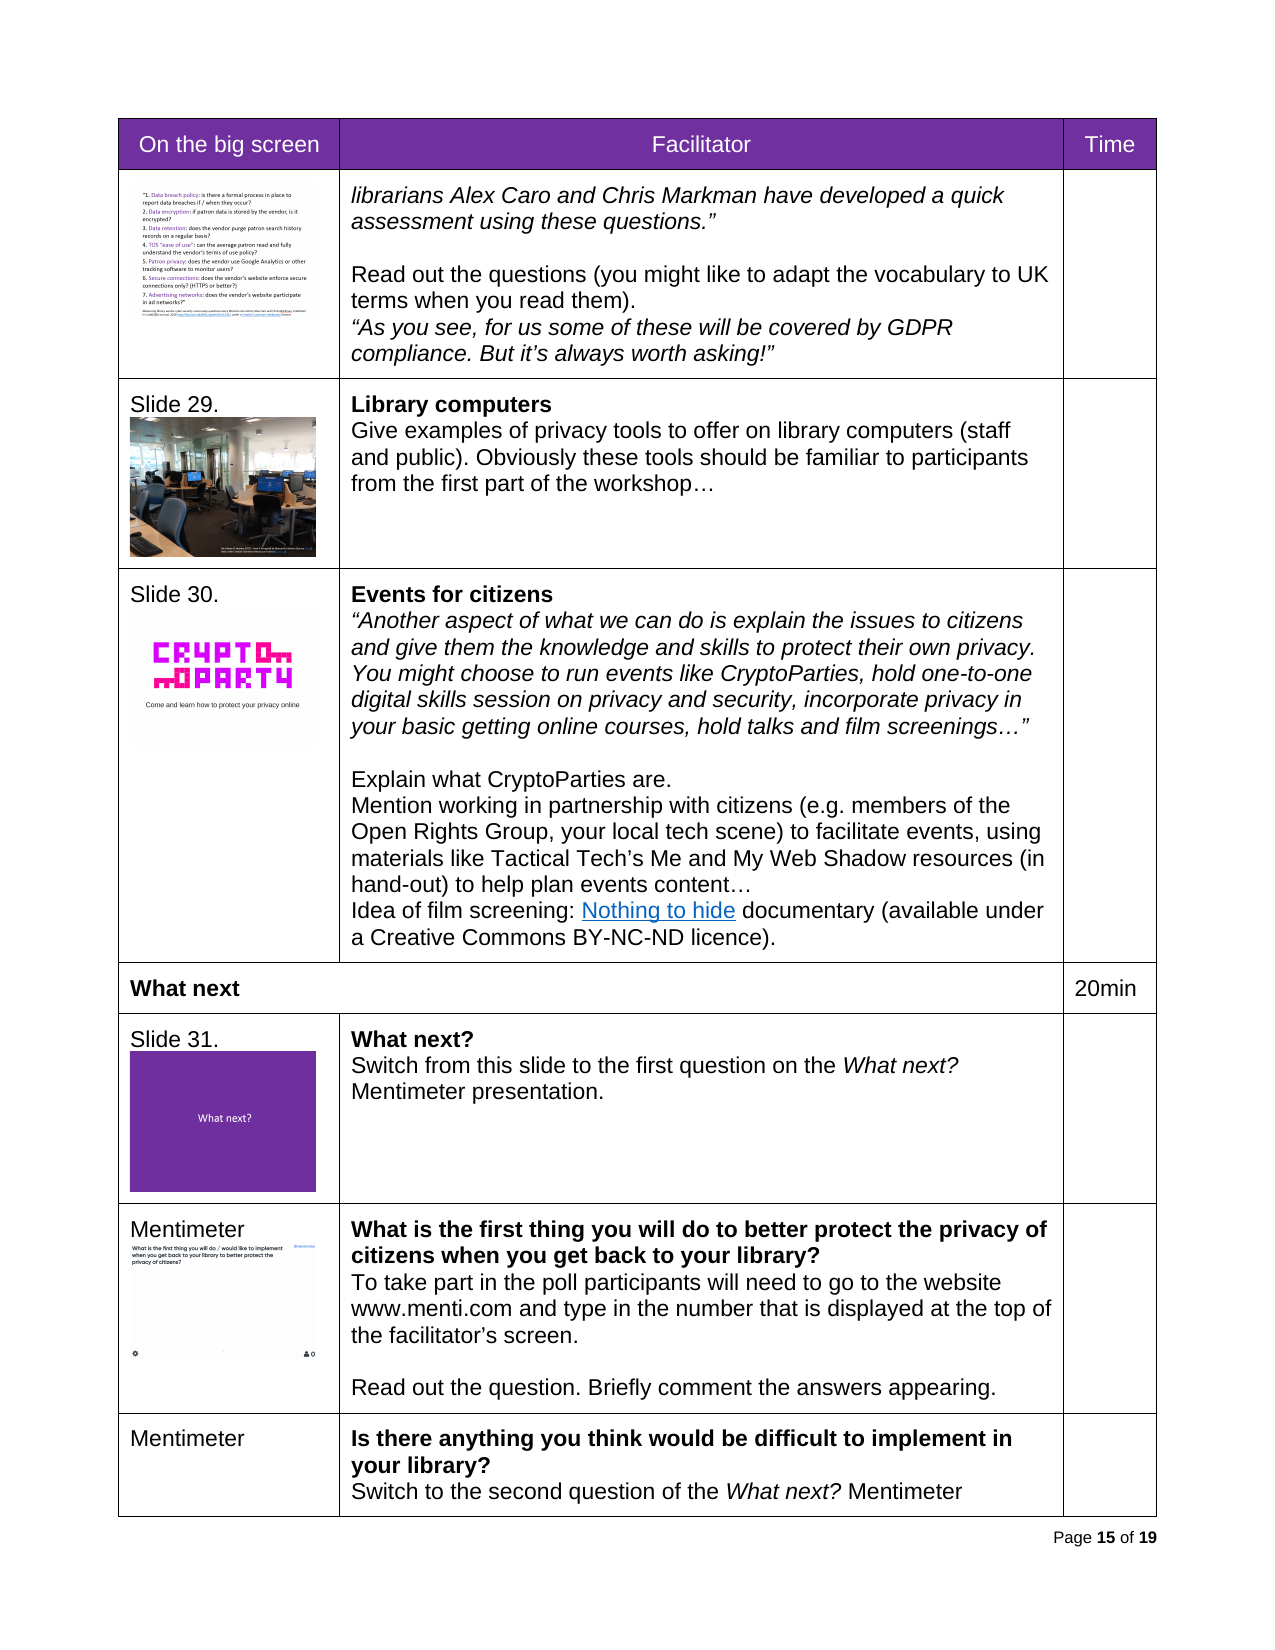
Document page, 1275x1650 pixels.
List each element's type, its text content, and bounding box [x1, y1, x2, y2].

table_cell 20min [1064, 963, 1156, 1013]
picture [129, 181, 316, 322]
table_cell [1064, 1014, 1156, 1203]
table_cell [1064, 1204, 1156, 1412]
table_cell [1064, 1414, 1156, 1516]
picture [129, 607, 316, 747]
table_cell What next [119, 963, 1063, 1013]
table_cell Mentimeter [119, 1204, 339, 1412]
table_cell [340, 1414, 1063, 1516]
table_header Facilitator [340, 119, 1063, 169]
table_cell Events for citizens “Another aspect of what we can do is explain the issues to citizens and give them the knowledge and skills to protect their own privacy. You might choose to run events like CryptoParties, hold one-to-one digital skills session on privacy and security, incorporate privacy in your basic getting online courses, hold talks and film screenings…” Explain what CryptoParties are. Mention working in partnership with citizens (e.g. members of the Open Rights Group, your local tech scene) to facilitate events, using materials like Tactical Tech’s Me and My Web Shadow resources (in hand-out) to help plan events content… Idea of film screening: Nothing to hide documentary (available under a Creative Commons BY-NC-ND licence). [340, 569, 1063, 962]
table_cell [340, 170, 1063, 378]
table_cell [1064, 569, 1156, 962]
picture [129, 1242, 316, 1359]
table_cell Slide 30. [119, 569, 339, 962]
table_cell What is the first thing you will do to better protect the privacy of citizens when you get back to your library? To take part in the poll participants will need to go to the website www.menti.com and type in the number that is displayed at the top of the facilitator’s screen. Read out the question. Briefly comment the answers appearing. [340, 1204, 1063, 1412]
table_cell Slide 29. [119, 379, 339, 568]
table_cell [1064, 379, 1156, 568]
table_cell What next? Switch from this slide to the first question on the What next? Mentimeter presentation. [340, 1014, 1063, 1203]
table_cell Slide 28. [119, 170, 339, 378]
table_header On the big screen [119, 119, 339, 169]
table_header Time [1064, 119, 1156, 169]
picture [129, 417, 316, 557]
picture [129, 1051, 316, 1192]
table_cell [1064, 170, 1156, 378]
table_cell Library computers Give examples of privacy tools to offer on library computers (staff and public). Obviously these tools should be familiar to participants from the first part of the workshop… [340, 379, 1063, 568]
table_cell Mentimeter [119, 1414, 339, 1516]
table_cell Slide 31. [119, 1014, 339, 1203]
